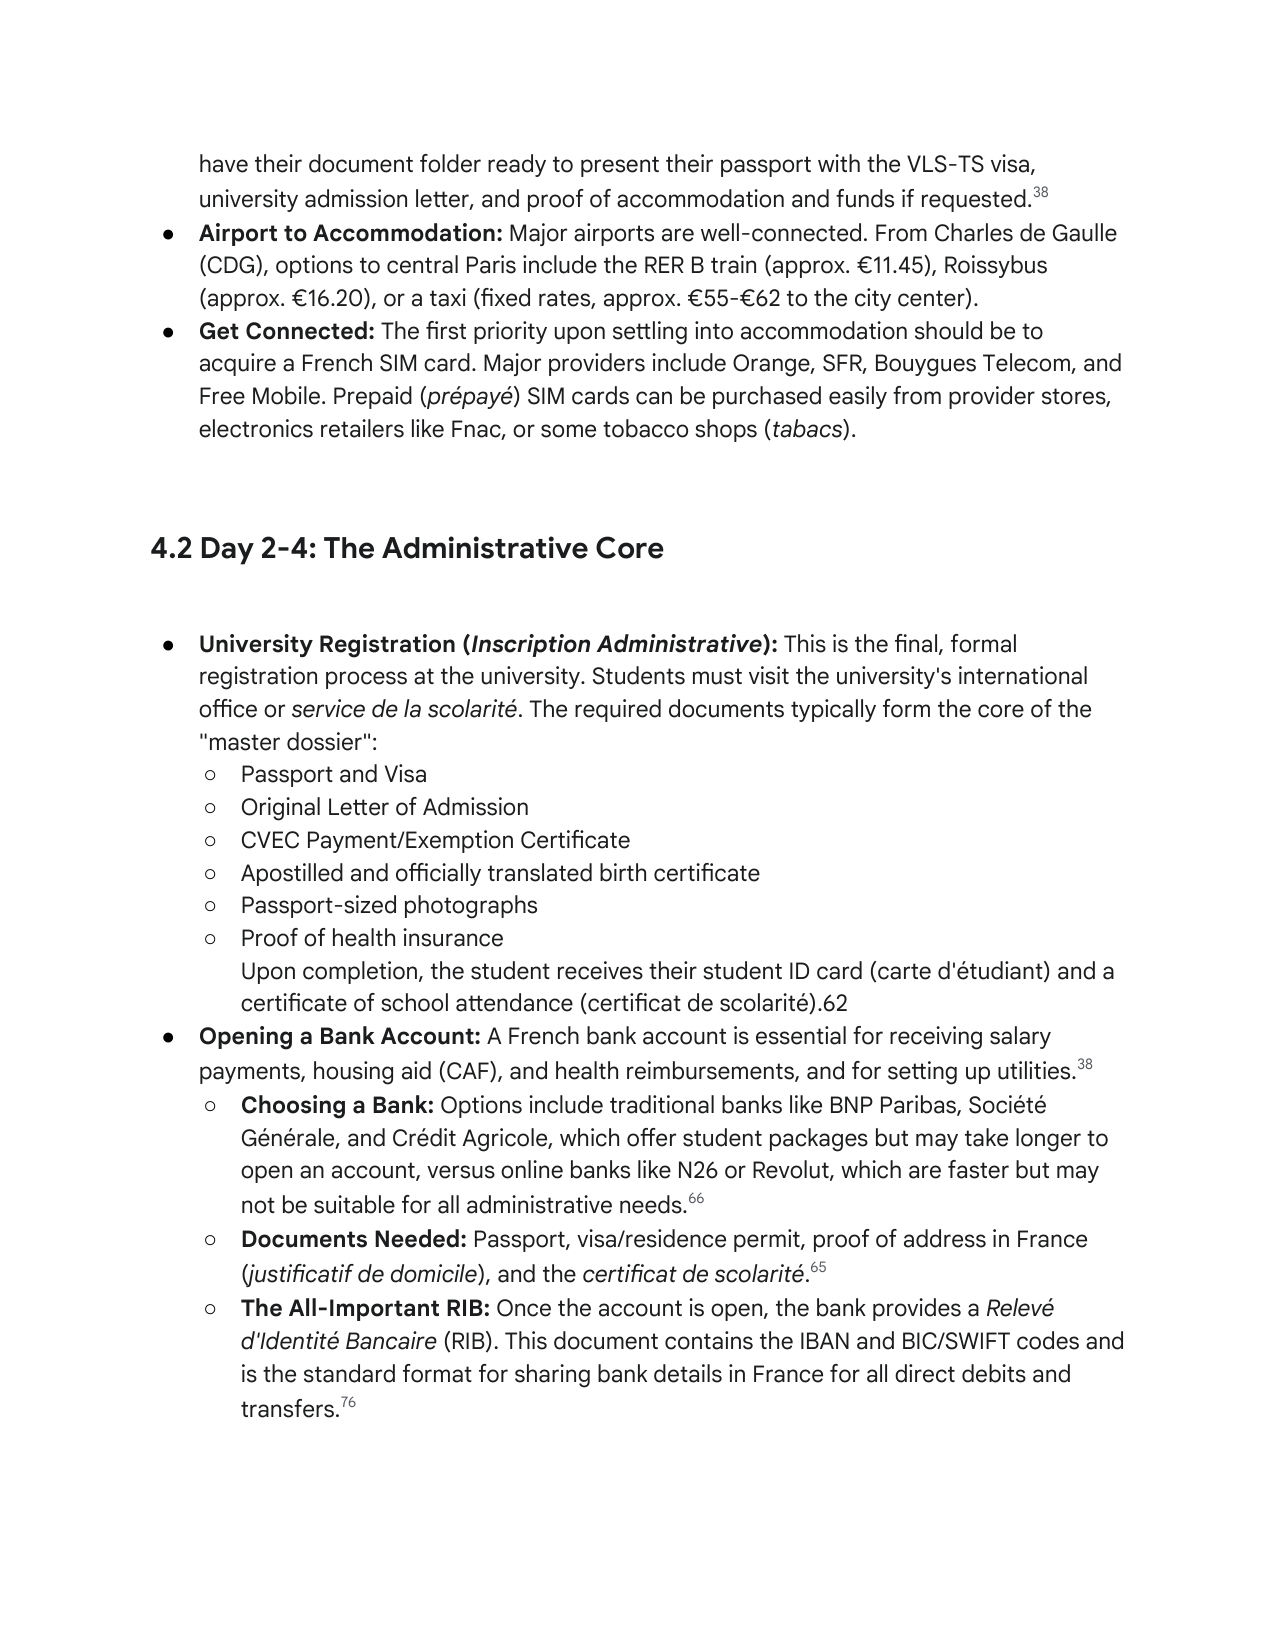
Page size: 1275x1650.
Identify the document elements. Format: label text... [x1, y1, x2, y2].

list Opening a Bank Account: A French bank account is essential for receiving salary payments, housing aid (CAF), and health reimbursements, and for setting up utilities.38 [161, 1022, 1125, 1087]
list The All-Important RIB: Once the account is open, the bank provides a Relevé d'Identité Bancaire (RIB). This document contains the IBAN and BIC/SWIFT codes and is the standard format for sharing bank details in France for all direct debits and transfers.76 [203, 1294, 1125, 1424]
subtitle 4.2 Day 2-4: The Administrative Core [150, 531, 1125, 567]
list Passport-sized photographs [203, 892, 1125, 920]
list Original Letter of Admission [203, 793, 1125, 822]
list Passport and Visa [203, 761, 1125, 789]
list Get Connected: The first priority upon settling into accommodation should be to acquire a French SIM card. Major providers include Orange, SFR, Bouygues Telecom, and Free Mobile. Prepaid (prépayé) SIM cards can be purchased easily from provider stores, electronics retailers like Fnac, or some tobacco shops (tabacs). [161, 317, 1125, 444]
list Airport to Accommodation: Major airports are well-connected. From Charles de Gaulle (CDG), options to central Paris include the RER B train (approx. €11.45), Roissybus (approx. €16.20), or a taxi (fixed rates, approx. €55-€62 to the city center). [161, 219, 1125, 313]
list University Registration (Inscription Administrative): This is the final, formal registration process at the university. Students must visit the university's international office or service de la scolarité. The required documents typically form the core of the "master dossier": [161, 630, 1125, 757]
list Documents Needed: Passport, visa/residence permit, proof of address in France (justificatif de domicile), and the certificat de scolarité.65 [203, 1226, 1125, 1290]
list Apostilled and officially translated birth certificate [203, 859, 1125, 888]
list CVEC Payment/Exemption Certificate [203, 826, 1125, 855]
list Choosing a Bank: Options include traditional banks like BNP Paribas, Société Générale, and Crédit Agricole, which offer student packages but may take longer to open an account, versus online banks like N26 or Revolut, which are faster but may not be suitable for all administrative needs.66 [203, 1091, 1125, 1221]
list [161, 150, 1125, 214]
list Proof of health insurance Upon completion, the student receives their student ID card (carte d'étudiant) and a certificate of school attendance (certificat de scolarité).62 [203, 924, 1125, 1018]
